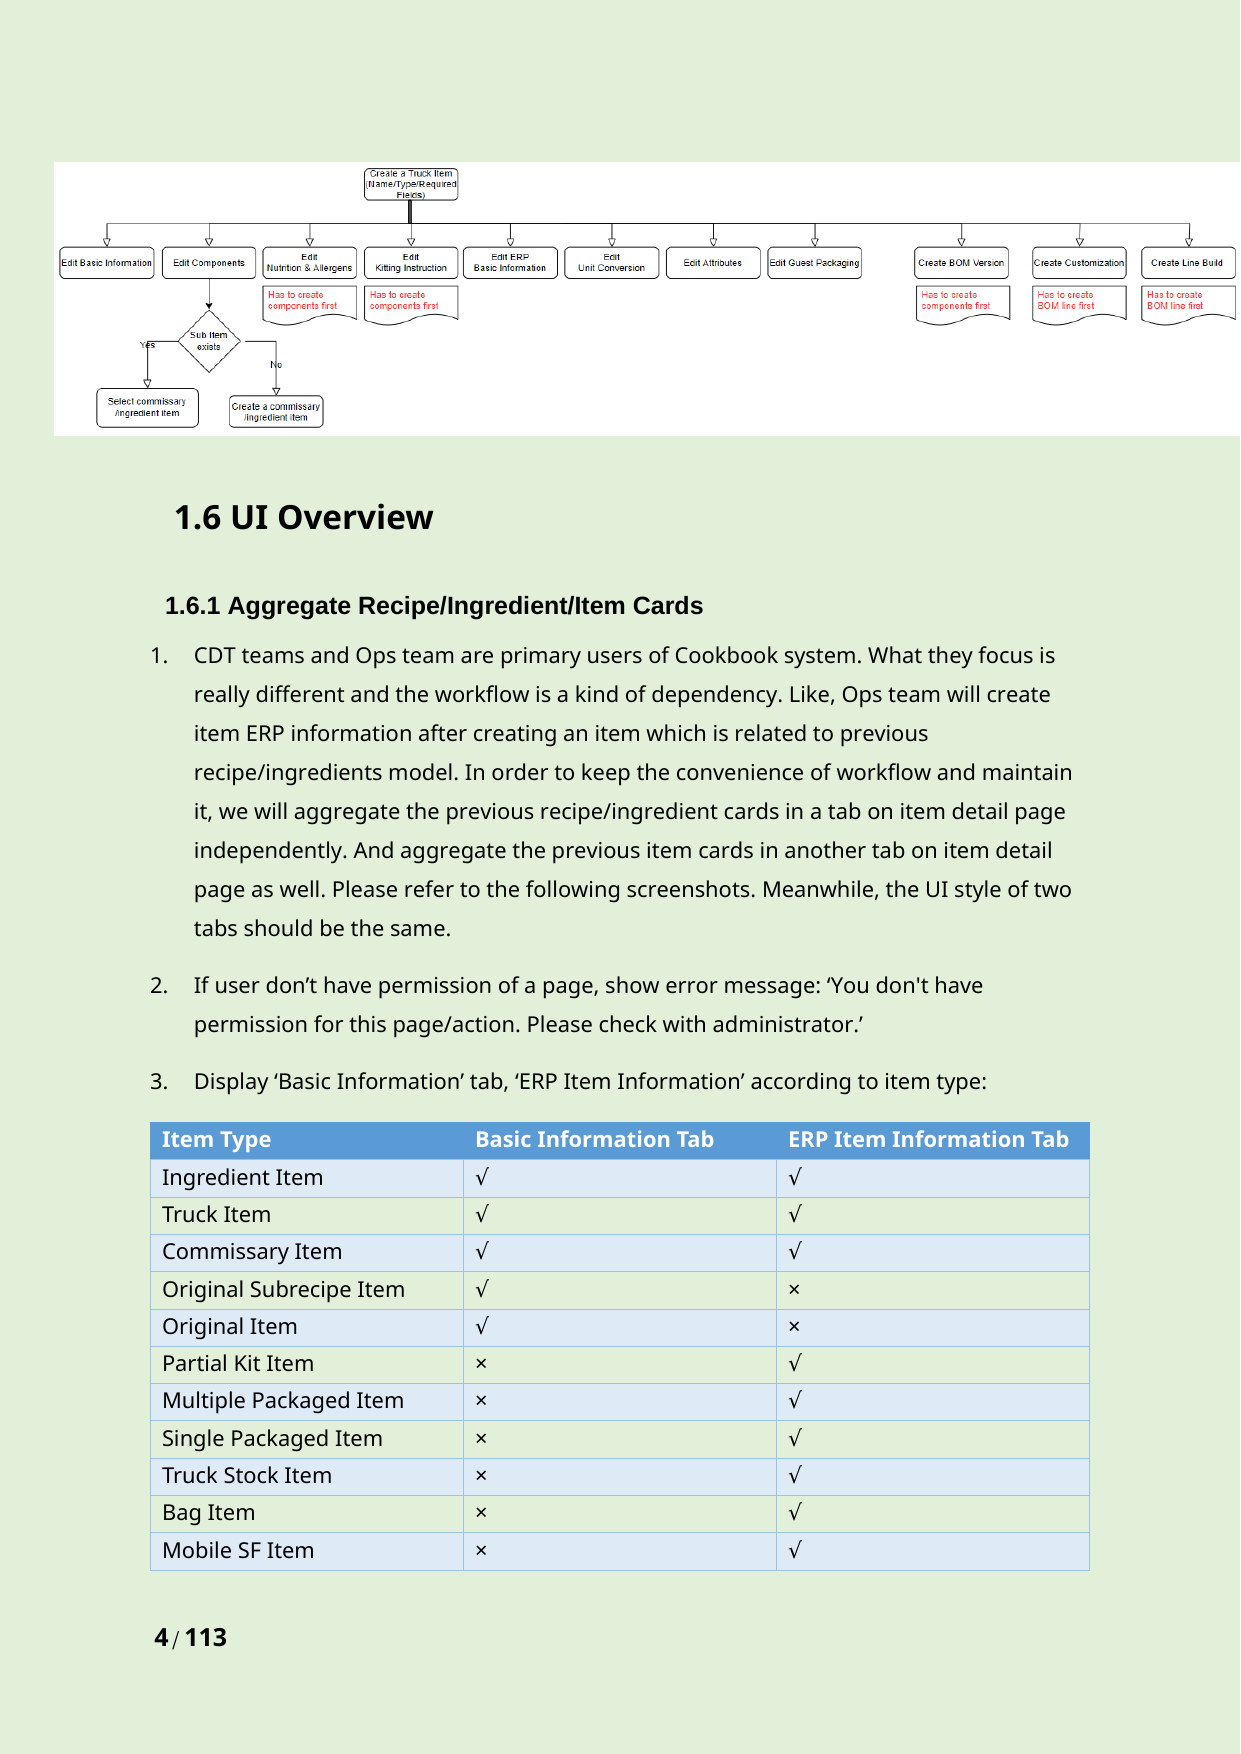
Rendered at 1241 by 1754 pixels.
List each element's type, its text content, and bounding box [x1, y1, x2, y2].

table_cell √ [777, 1198, 1089, 1234]
table_cell √ [464, 1198, 776, 1234]
table_cell √ [777, 1235, 1089, 1271]
table_cell Commissary Item [151, 1235, 463, 1271]
table_cell √ [464, 1272, 776, 1308]
table_cell Single Packaged Item [151, 1421, 463, 1458]
table_cell × [777, 1310, 1089, 1346]
table_cell × [464, 1384, 776, 1420]
table_cell √ [464, 1310, 776, 1346]
table_cell Original Subrecipe Item [151, 1272, 463, 1308]
picture [53, 162, 1241, 436]
table_header ERP Item Information Tab [777, 1123, 1089, 1159]
table_cell √ [464, 1160, 776, 1197]
table_cell × [464, 1459, 776, 1495]
subtitle UI Overview [174, 484, 1090, 549]
list Display ‘Basic Information’ tab, ‘ERP Item Information’ according to item type: [150, 1065, 1090, 1097]
table_cell Partial Kit Item [151, 1347, 463, 1383]
table_cell × [464, 1347, 776, 1383]
table_cell √ [777, 1347, 1089, 1383]
table_cell √ [777, 1421, 1089, 1458]
table_cell Multiple Packaged Item [151, 1384, 463, 1420]
list If user don’t have permission of a page, show error message: ‘You don't have permission for this page/action. Please check with administrator.’ [150, 969, 1090, 1040]
table_cell √ [777, 1160, 1089, 1197]
table_cell × [464, 1496, 776, 1532]
table_cell Ingredient Item [151, 1160, 463, 1197]
table_cell √ [777, 1384, 1089, 1420]
table_cell √ [777, 1496, 1089, 1532]
subtitle Aggregate Recipe/Ingredient/Item Cards [165, 589, 1090, 622]
table_header Basic Information Tab [464, 1123, 776, 1159]
table_cell Truck Item [151, 1198, 463, 1234]
table_cell √ [777, 1459, 1089, 1495]
table_cell Truck Stock Item [151, 1459, 463, 1495]
table_cell × [464, 1421, 776, 1458]
list CDT teams and Ops team are primary users of Cookbook system. What they focus is really different and the workflow is a kind of dependency. Like, Ops team will create item ERP information after creating an item which is related to previous recipe/ingredients model. In order to keep the convenience of workflow and maintain it, we will aggregate the previous recipe/ingredient cards in a tab on item detail page independently. And aggregate the previous item cards in another tab on item detail page as well. Please refer to the following screenshots. Meanwhile, the UI style of two tabs should be the same. [150, 639, 1090, 944]
table_cell Bag Item [151, 1496, 463, 1532]
table_cell × [777, 1272, 1089, 1308]
table_cell × [464, 1533, 776, 1569]
table_header Item Type [151, 1123, 463, 1159]
table_cell √ [777, 1533, 1089, 1569]
table_cell √ [464, 1235, 776, 1271]
table_cell Mobile SF Item [151, 1533, 463, 1569]
table_cell Original Item [151, 1310, 463, 1346]
